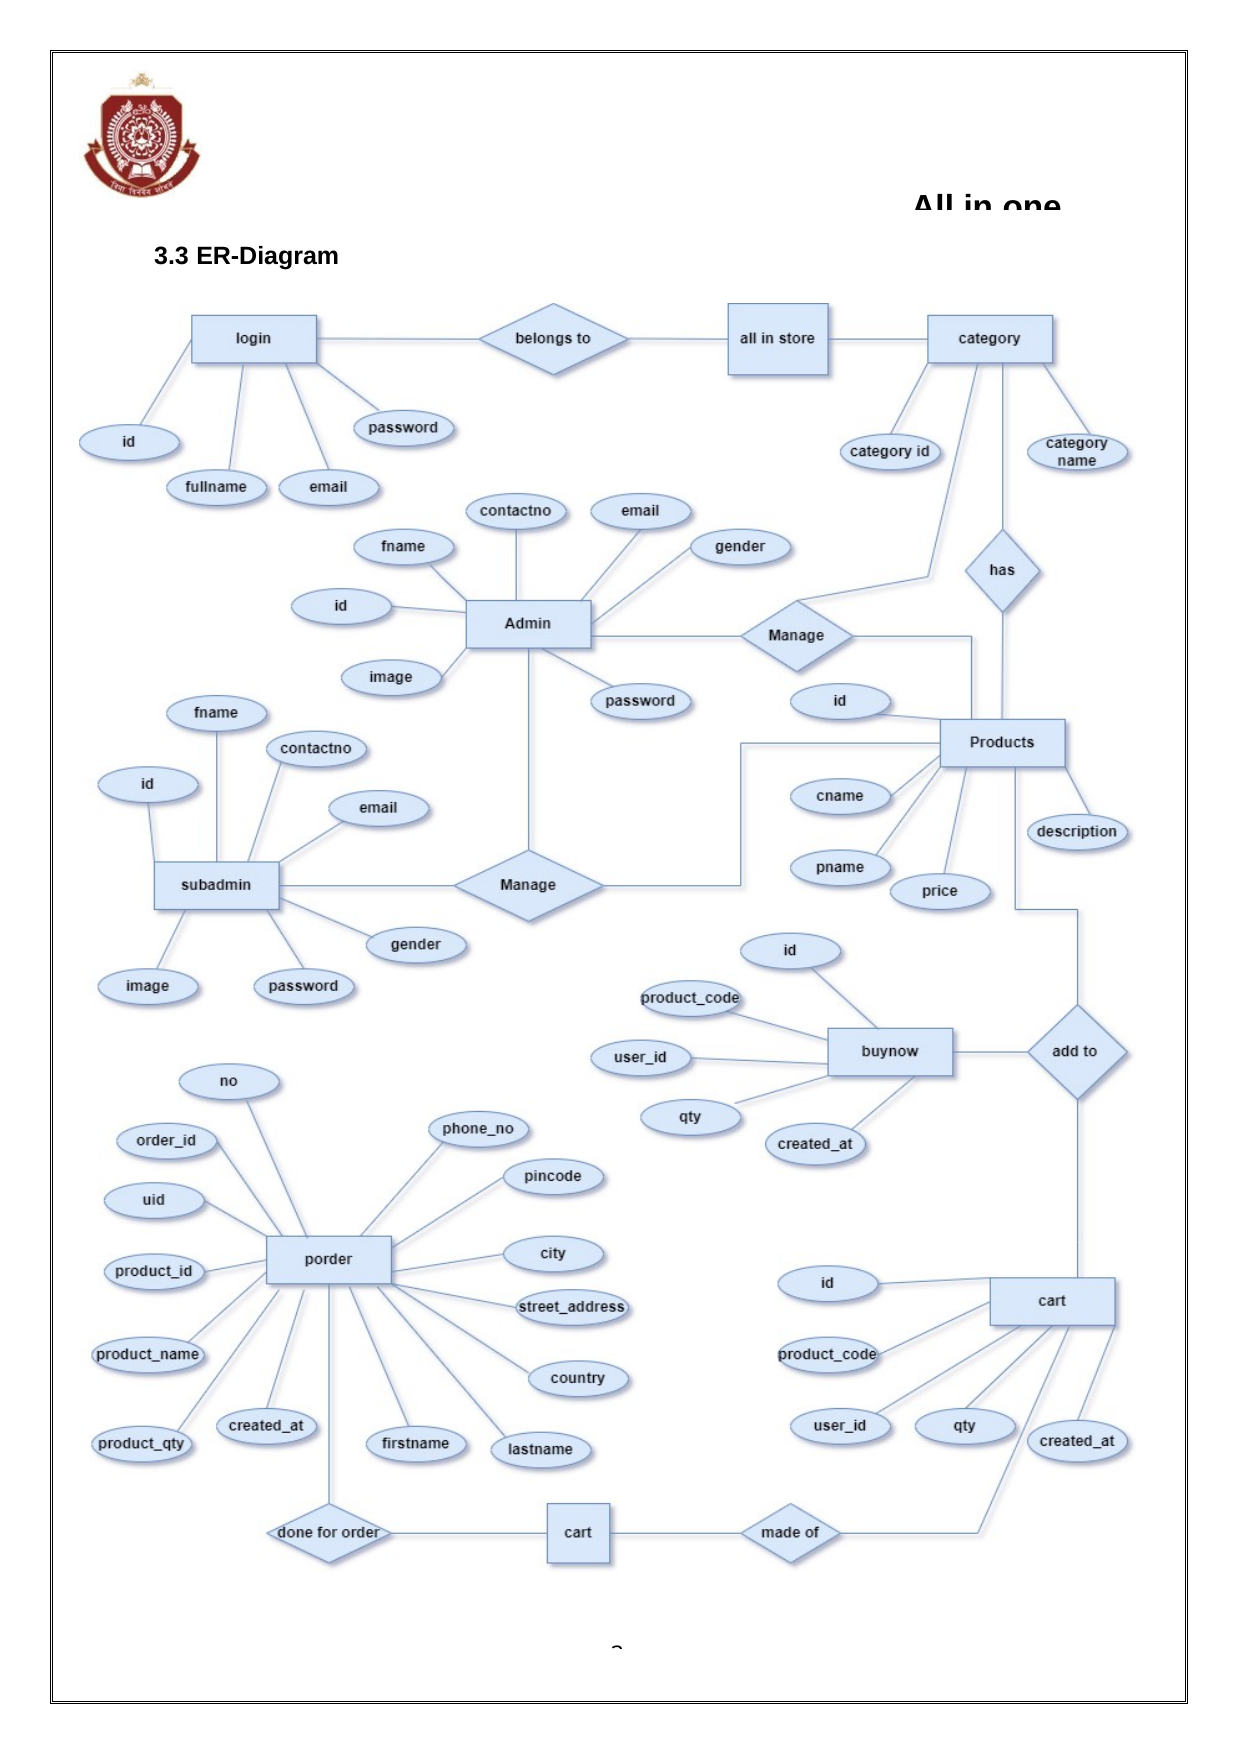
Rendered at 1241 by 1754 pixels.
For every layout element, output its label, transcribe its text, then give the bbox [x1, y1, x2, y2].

picture [79, 70, 207, 198]
picture [79, 303, 1137, 1572]
subtitle ER-Diagram [154, 241, 1185, 270]
